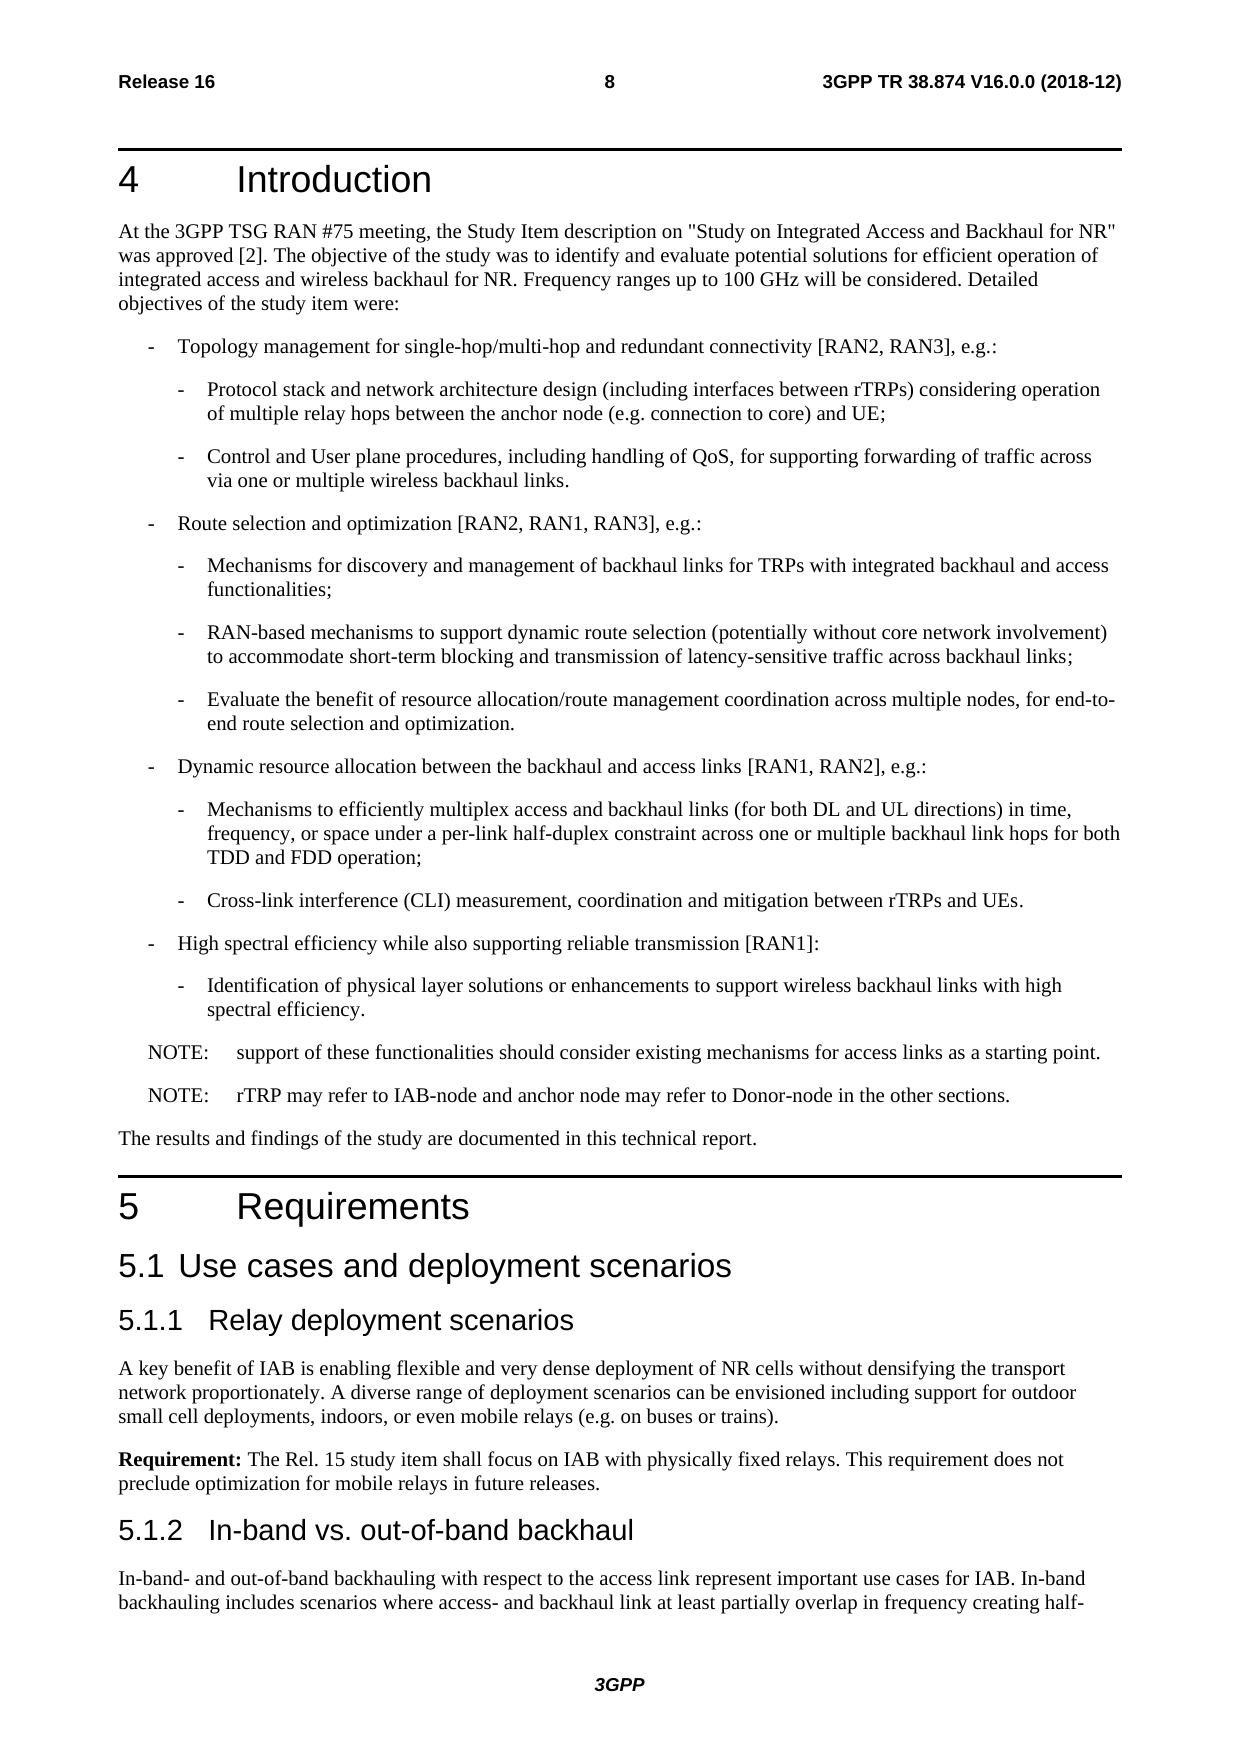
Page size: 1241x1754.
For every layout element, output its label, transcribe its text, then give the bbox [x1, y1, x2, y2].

text The results and findings of the study are documented in this technical report. [118, 1126, 1122, 1150]
subtitle 5.1 Use cases and deployment scenarios [118, 1246, 1122, 1284]
text - Control and User plane procedures, including handling of QoS, for supporting forwarding of traffic across via one or multiple wireless backhaul links. [177, 444, 1122, 492]
subtitle 4 Introduction [118, 151, 1122, 200]
text - Dynamic resource allocation between the backhaul and access links [RAN1, RAN2], e.g.: [148, 754, 1122, 778]
text NOTE: support of these functionalities should consider existing mechanisms for access links as a starting point. [148, 1040, 1122, 1064]
text Requirement: The Rel. 15 study item shall focus on IAB with physically fixed relays. This requirement does not preclude optimization for mobile relays in future releases. [118, 1447, 1122, 1495]
subtitle 5.1.1 Relay deployment scenarios [118, 1303, 1122, 1337]
subtitle 5.1.2 In-band vs. out-of-band backhaul [118, 1513, 1122, 1547]
text - Mechanisms to efficiently multiplex access and backhaul links (for both DL and UL directions) in time, frequency, or space under a per-link half-duplex constraint across one or multiple backhaul link hops for both TDD and FDD operation; [177, 797, 1122, 869]
text - Route selection and optimization [RAN2, RAN1, RAN3], e.g.: [148, 511, 1122, 534]
text - Cross-link interference (CLI) measurement, coordination and mitigation between rTRPs and UEs. [177, 888, 1122, 912]
subtitle 5 Requirements [118, 1178, 1122, 1227]
text - Identification of physical layer solutions or enhancements to support wireless backhaul links with high spectral efficiency. [177, 973, 1122, 1021]
text - Protocol stack and network architecture design (including interfaces between rTRPs) considering operation of multiple relay hops between the anchor node (e.g. connection to core) and UE; [177, 377, 1122, 425]
text A key benefit of IAB is enabling flexible and very dense deployment of NR cells without densifying the transport network proportionately. A diverse range of deployment scenarios can be envisioned including support for outdoor small cell deployments, indoors, or even mobile relays (e.g. on buses or trains). [118, 1356, 1122, 1428]
text - Mechanisms for discovery and management of backhaul links for TRPs with integrated backhaul and access functionalities; [177, 553, 1122, 601]
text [118, 1566, 1122, 1614]
text - High spectral efficiency while also supporting reliable transmission [RAN1]: [148, 931, 1122, 954]
text - Topology management for single-hop/multi-hop and redundant connectivity [RAN2, RAN3], e.g.: [148, 334, 1122, 358]
text - Evaluate the benefit of resource allocation/route management coordination across multiple nodes, for end-to-end route selection and optimization. [177, 687, 1122, 735]
text NOTE: rTRP may refer to IAB-node and anchor node may refer to Donor-node in the other sections. [148, 1083, 1122, 1107]
text - RAN-based mechanisms to support dynamic route selection (potentially without core network involvement) to accommodate short-term blocking and transmission of latency-sensitive traffic across backhaul links; [177, 620, 1122, 668]
text At the 3GPP TSG RAN #75 meeting, the Study Item description on "Study on Integrated Access and Backhaul for NR" was approved [2]. The objective of the study was to identify and evaluate potential solutions for efficient operation of integrated access and wireless backhaul for NR. Frequency ranges up to 100 GHz will be considered. Detailed objectives of the study item were: [118, 219, 1122, 315]
